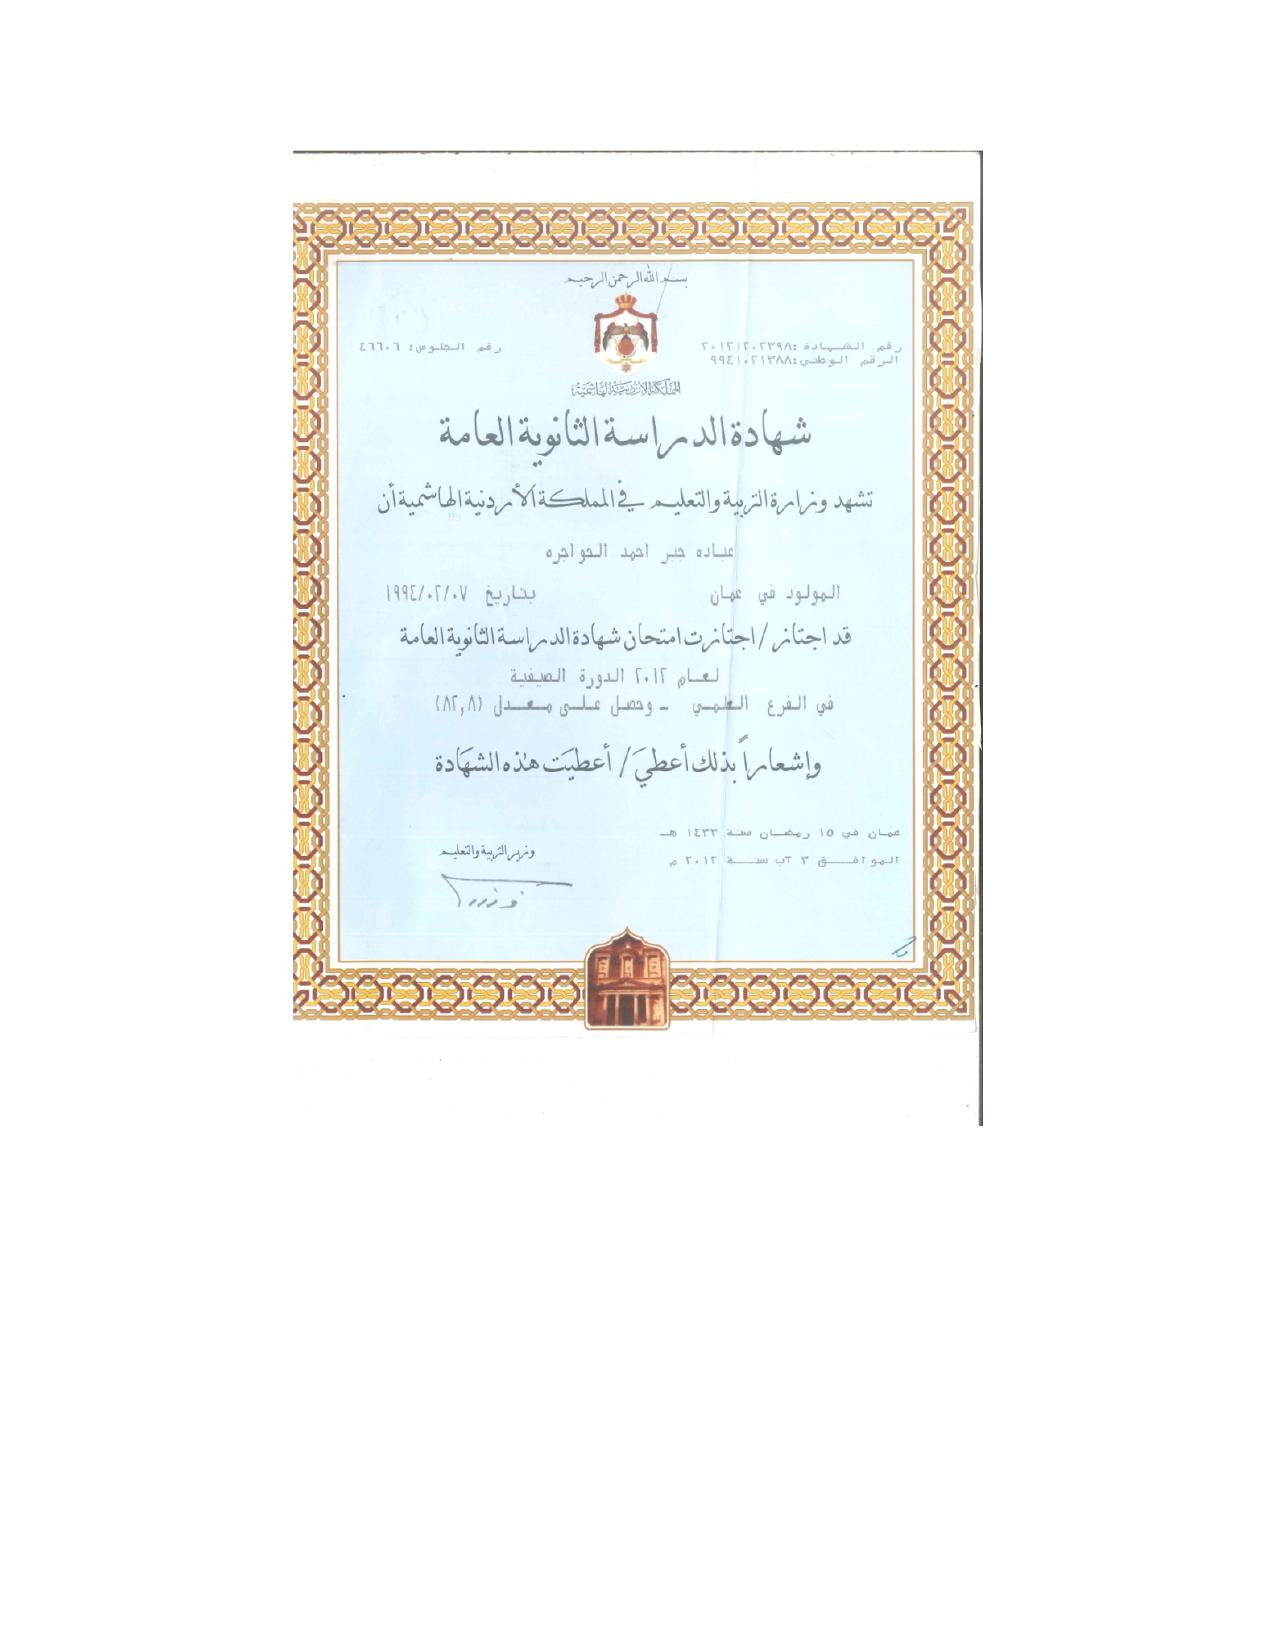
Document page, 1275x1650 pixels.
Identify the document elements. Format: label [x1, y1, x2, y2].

picture [293, 152, 983, 1126]
